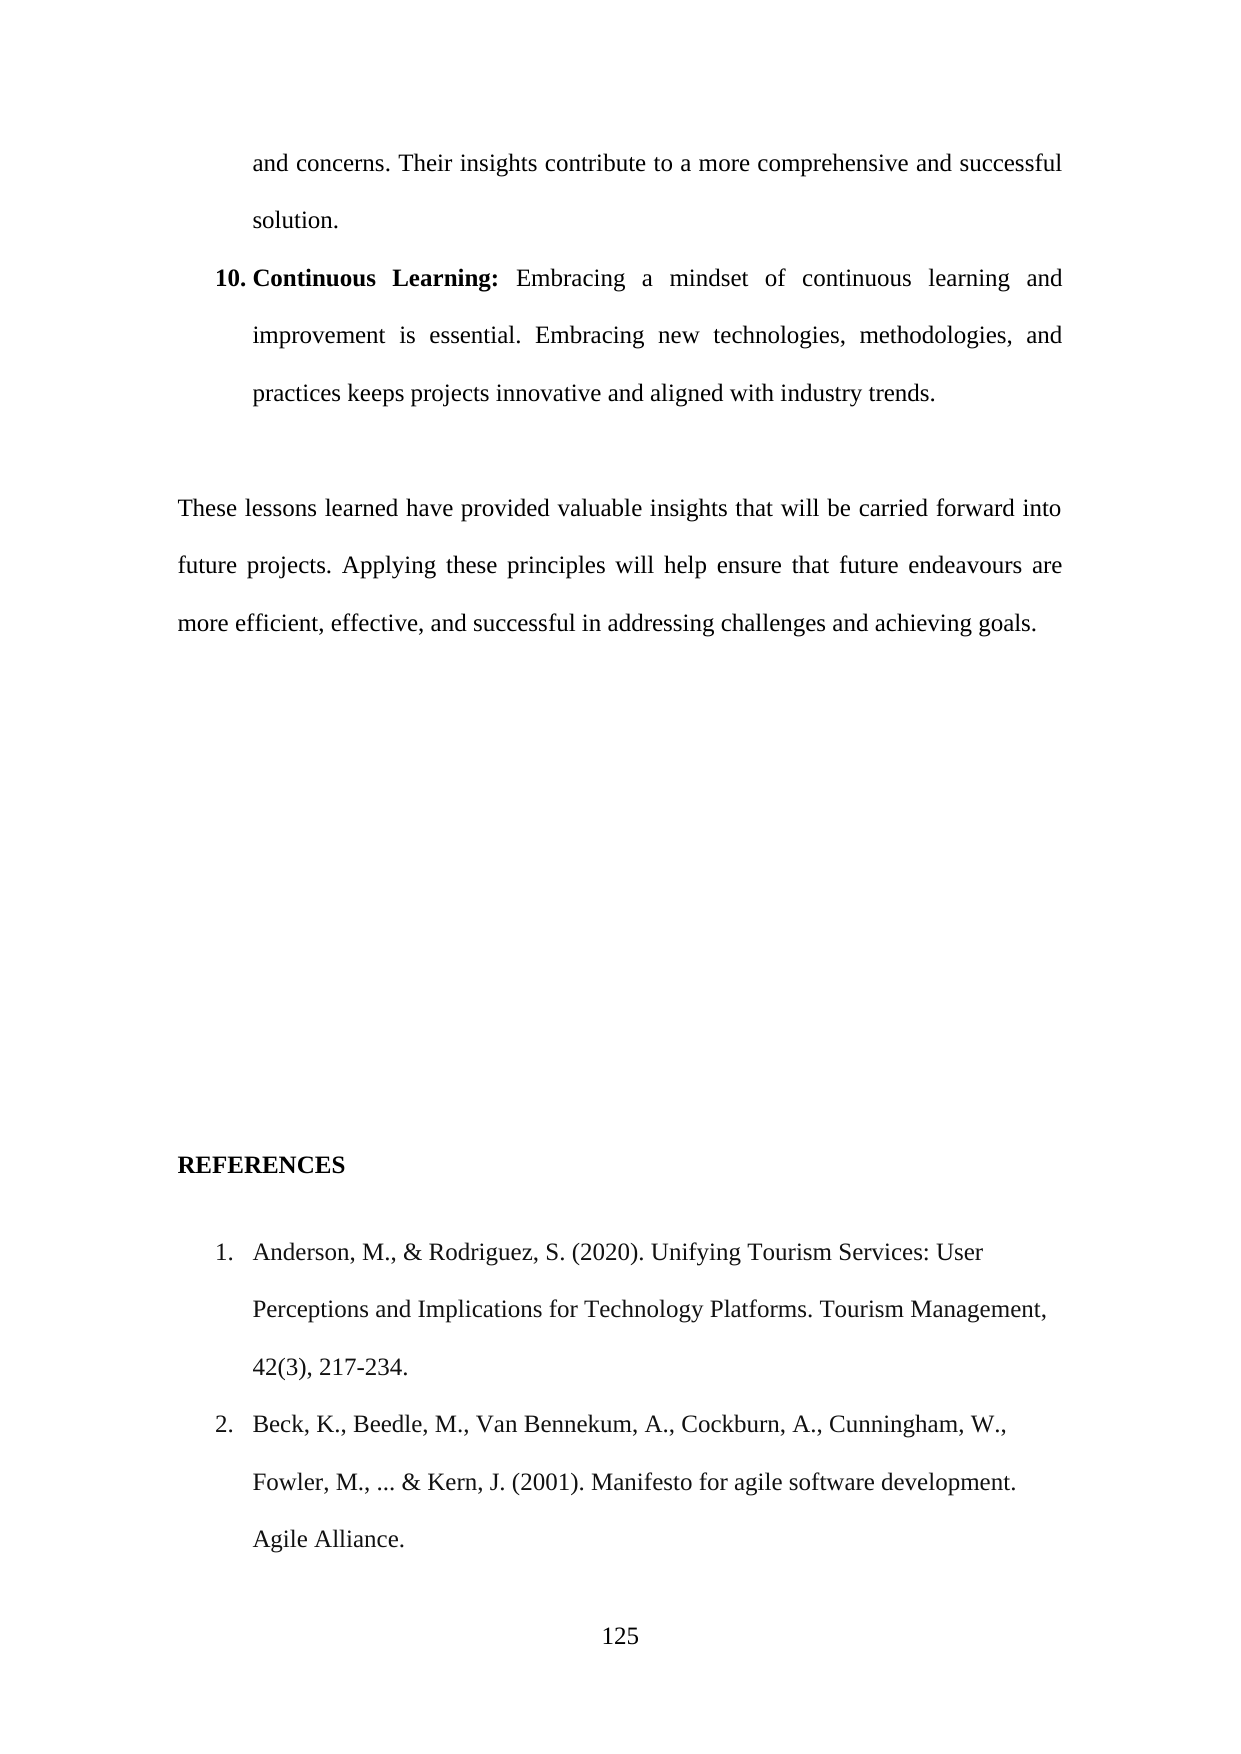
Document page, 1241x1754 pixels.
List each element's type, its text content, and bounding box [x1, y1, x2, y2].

text These lessons learned have provided valuable insights that will be carried forward into future projects. Applying these principles will help ensure that future endeavours are more efficient, effective, and successful in addressing challenges and achieving goals. [177, 493, 1063, 636]
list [215, 148, 1063, 234]
list Anderson, M., & Rodriguez, S. (2020). Unifying Tourism Services: User Perceptions and Implications for Technology Platforms. Tourism Management, 42(3), 217-234. [215, 1237, 1063, 1381]
list Continuous Learning: Embracing a mindset of continuous learning and improvement is essential. Embracing new technologies, methodologies, and practices keeps projects innovative and aligned with industry trends. [215, 263, 1063, 406]
list Beck, K., Beedle, M., Van Bennekum, A., Cockburn, A., Cunningham, W., Fowler, M., ... & Kern, J. (2001). Manifesto for agile software development. Agile Alliance. [215, 1409, 1063, 1553]
subtitle REFERENCES [177, 1150, 1063, 1179]
